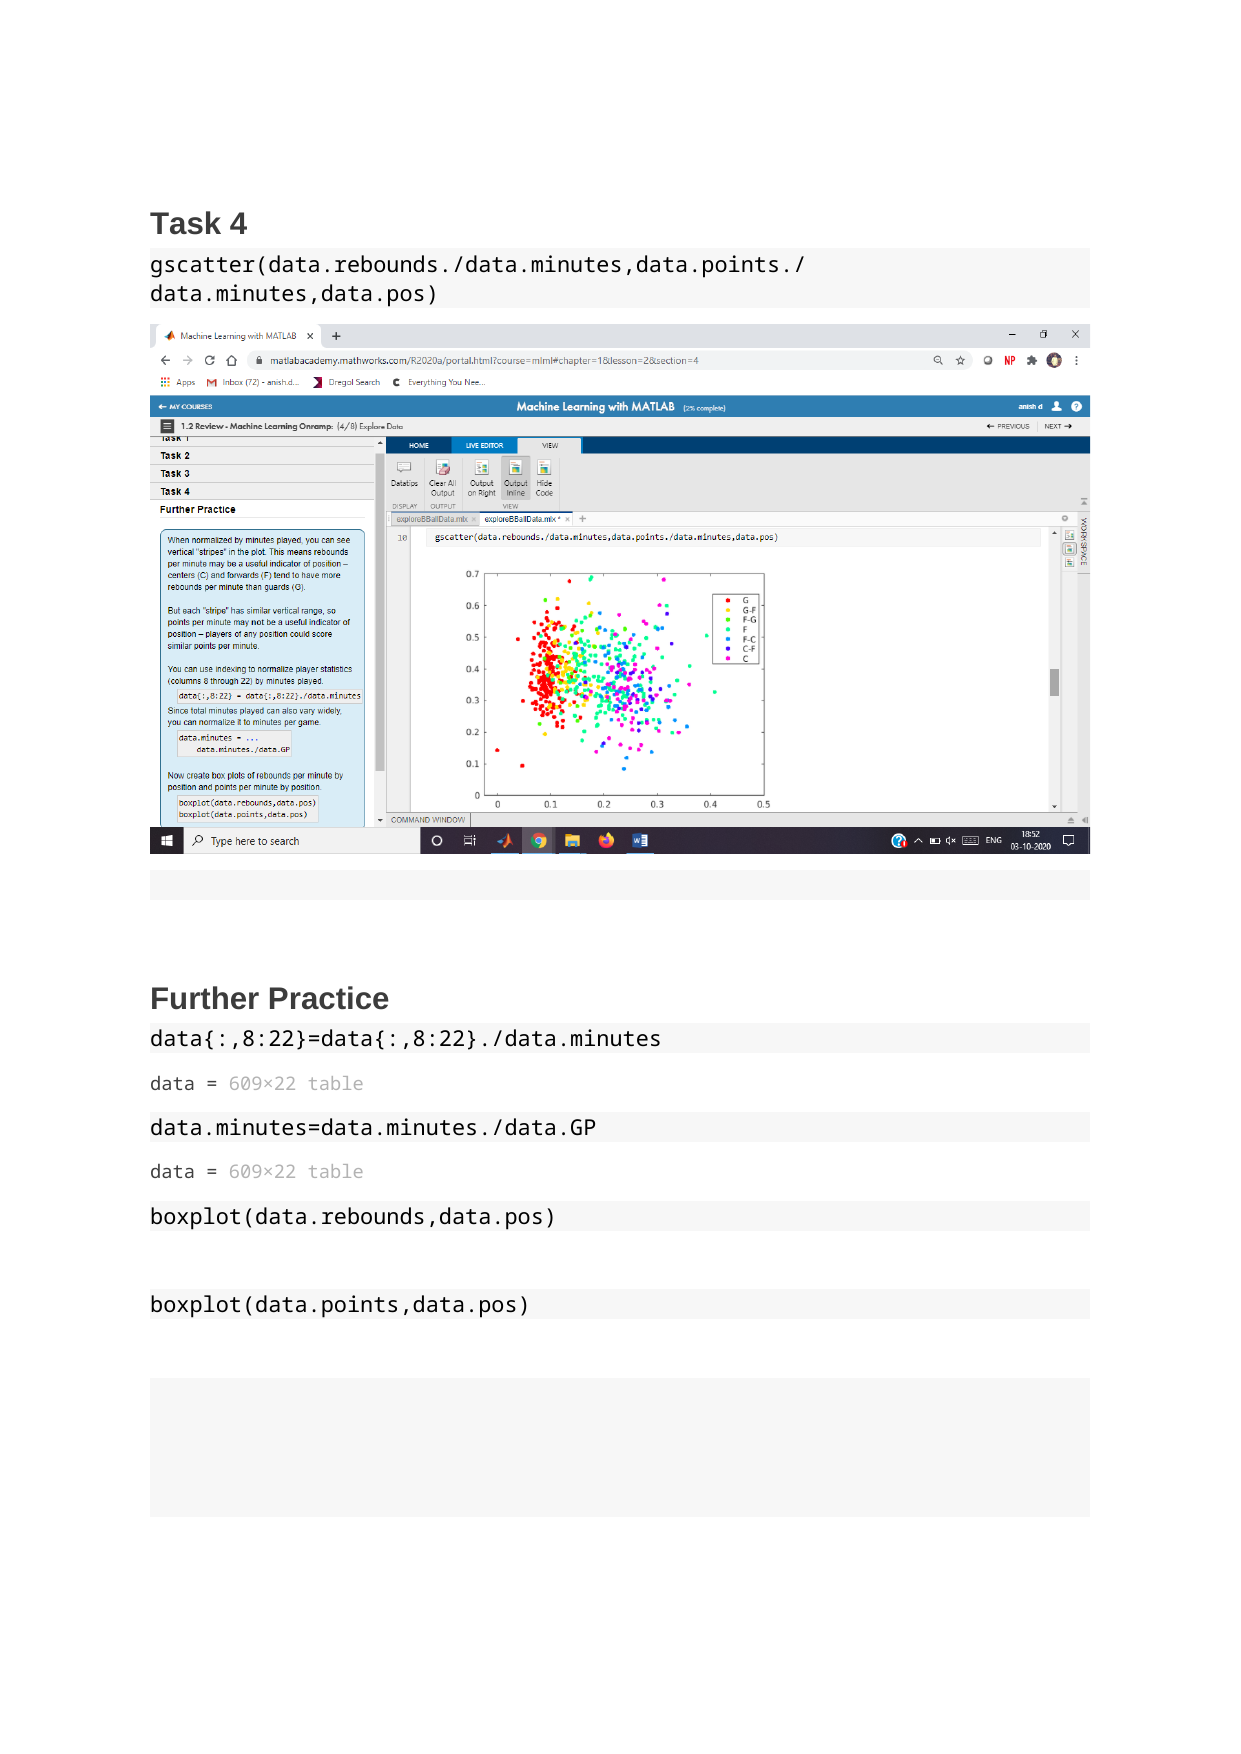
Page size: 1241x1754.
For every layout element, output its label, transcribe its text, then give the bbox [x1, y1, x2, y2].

text data = 609×22 table [150, 1158, 1090, 1184]
subtitle Task 4 [150, 205, 1074, 241]
text data = 609×22 table [150, 1070, 1090, 1095]
text gscatter(data.rebounds./data.minutes,data.points./data.minutes,data.pos) [150, 248, 1090, 308]
text boxplot(data.rebounds,data.pos) [150, 1201, 1090, 1231]
text boxplot(data.points,data.pos) [150, 1289, 1090, 1319]
picture [150, 324, 1091, 854]
subtitle Further Practice [150, 980, 1074, 1016]
text data.minutes=data.minutes./data.GP [150, 1112, 1090, 1142]
text data{:,8:22}=data{:,8:22}./data.minutes [150, 1023, 1090, 1053]
